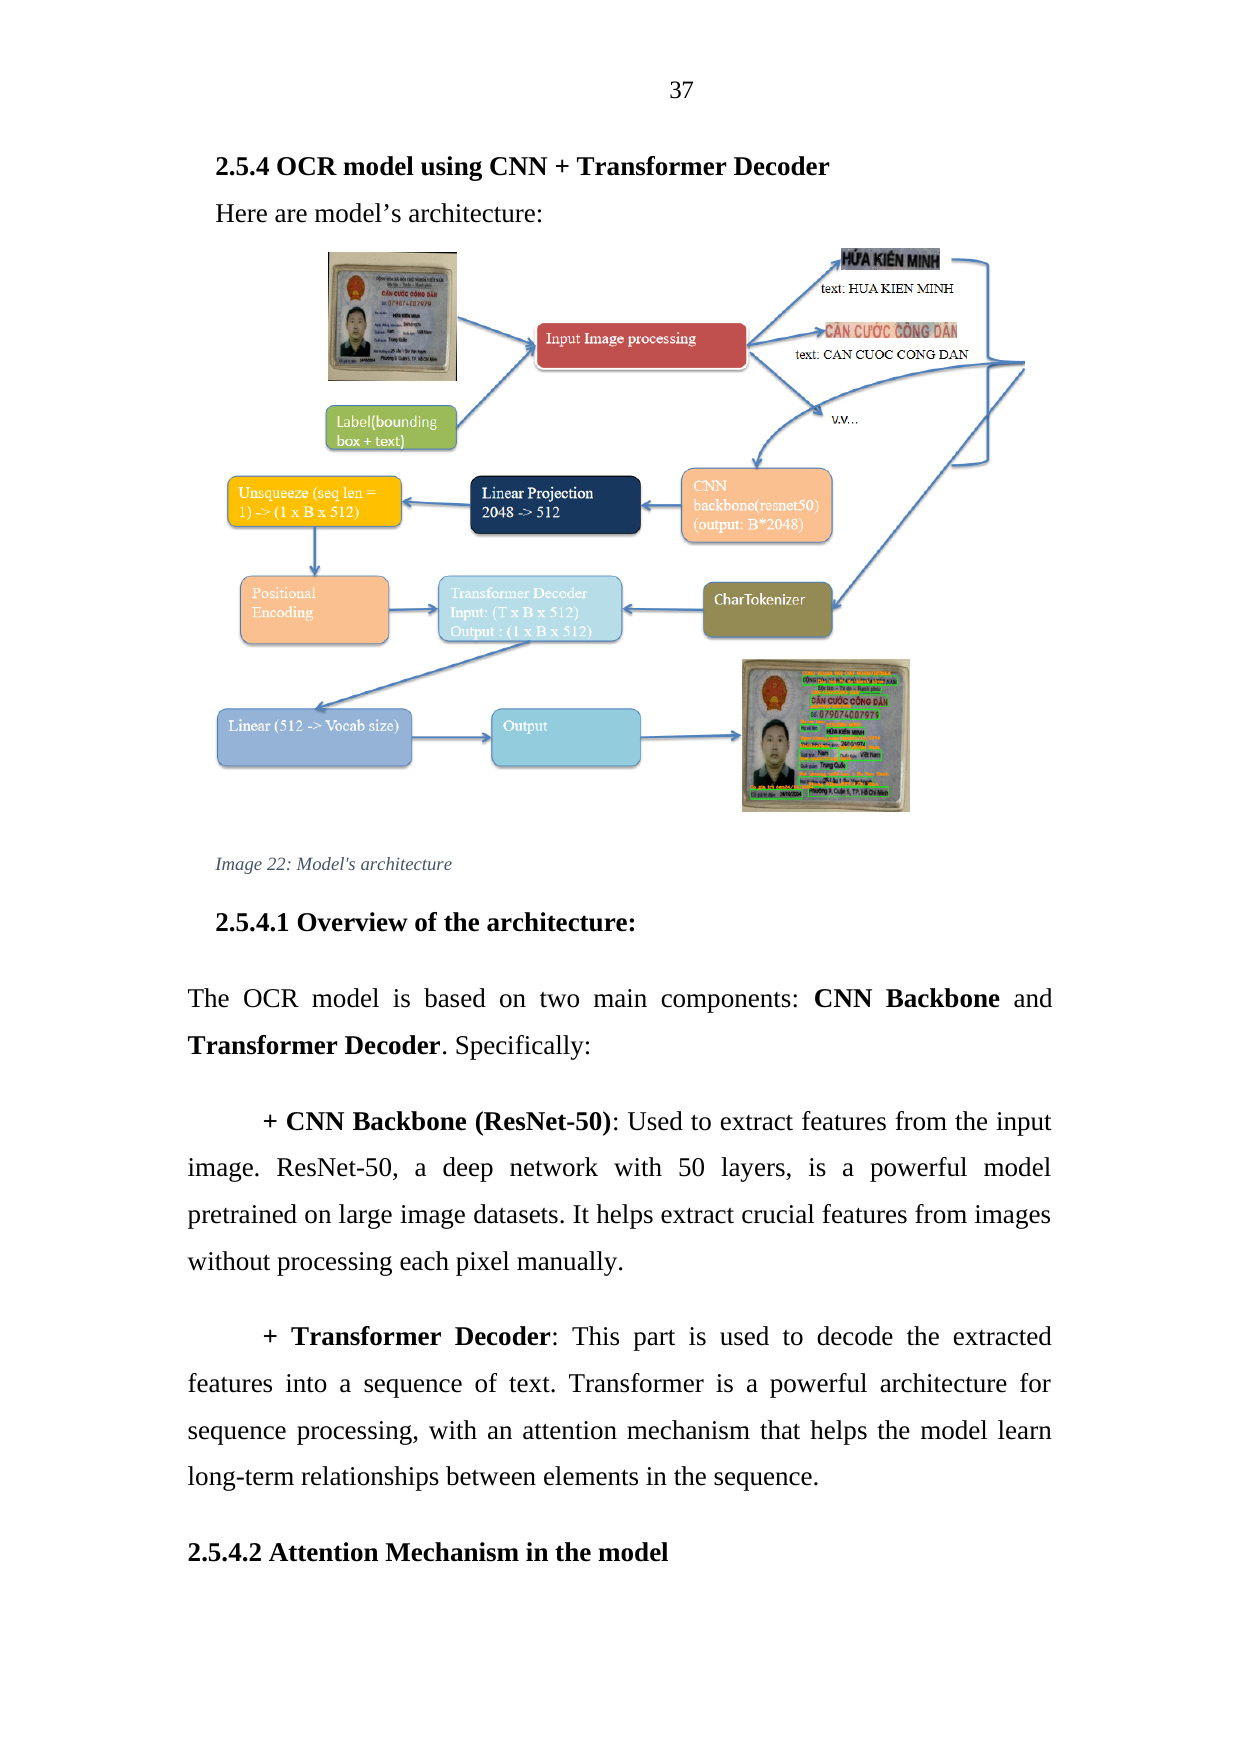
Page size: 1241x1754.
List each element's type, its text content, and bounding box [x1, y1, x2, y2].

text The OCR model is based on two main components: CNN Backbone and Transformer Decoder. Specifically: [187, 982, 1053, 1060]
text + Transformer Decoder: This part is used to decode the extracted features into a sequence of text. Transformer is a powerful architecture for sequence processing, with an attention mechanism that helps the model learn long-term relationships between elements in the sequence. [187, 1320, 1053, 1492]
text Here are model’s architecture: [215, 197, 1053, 228]
text 2.5.4.1 Overview of the architecture: [215, 906, 1053, 937]
text 2.5.4.2 Attention Mechanism in the model [187, 1536, 1053, 1567]
text + CNN Backbone (ResNet-50): Used to extract features from the input image. ResNet-50, a deep network with 50 layers, is a powerful model pretrained on large image datasets. It helps extract crucial features from images without processing each pixel manually. [187, 1104, 1053, 1276]
picture [215, 243, 1026, 840]
text Image 22: Model's architecture [215, 853, 1053, 875]
text 2.5.4 OCR model using CNN + Transformer Decoder [215, 150, 1053, 181]
